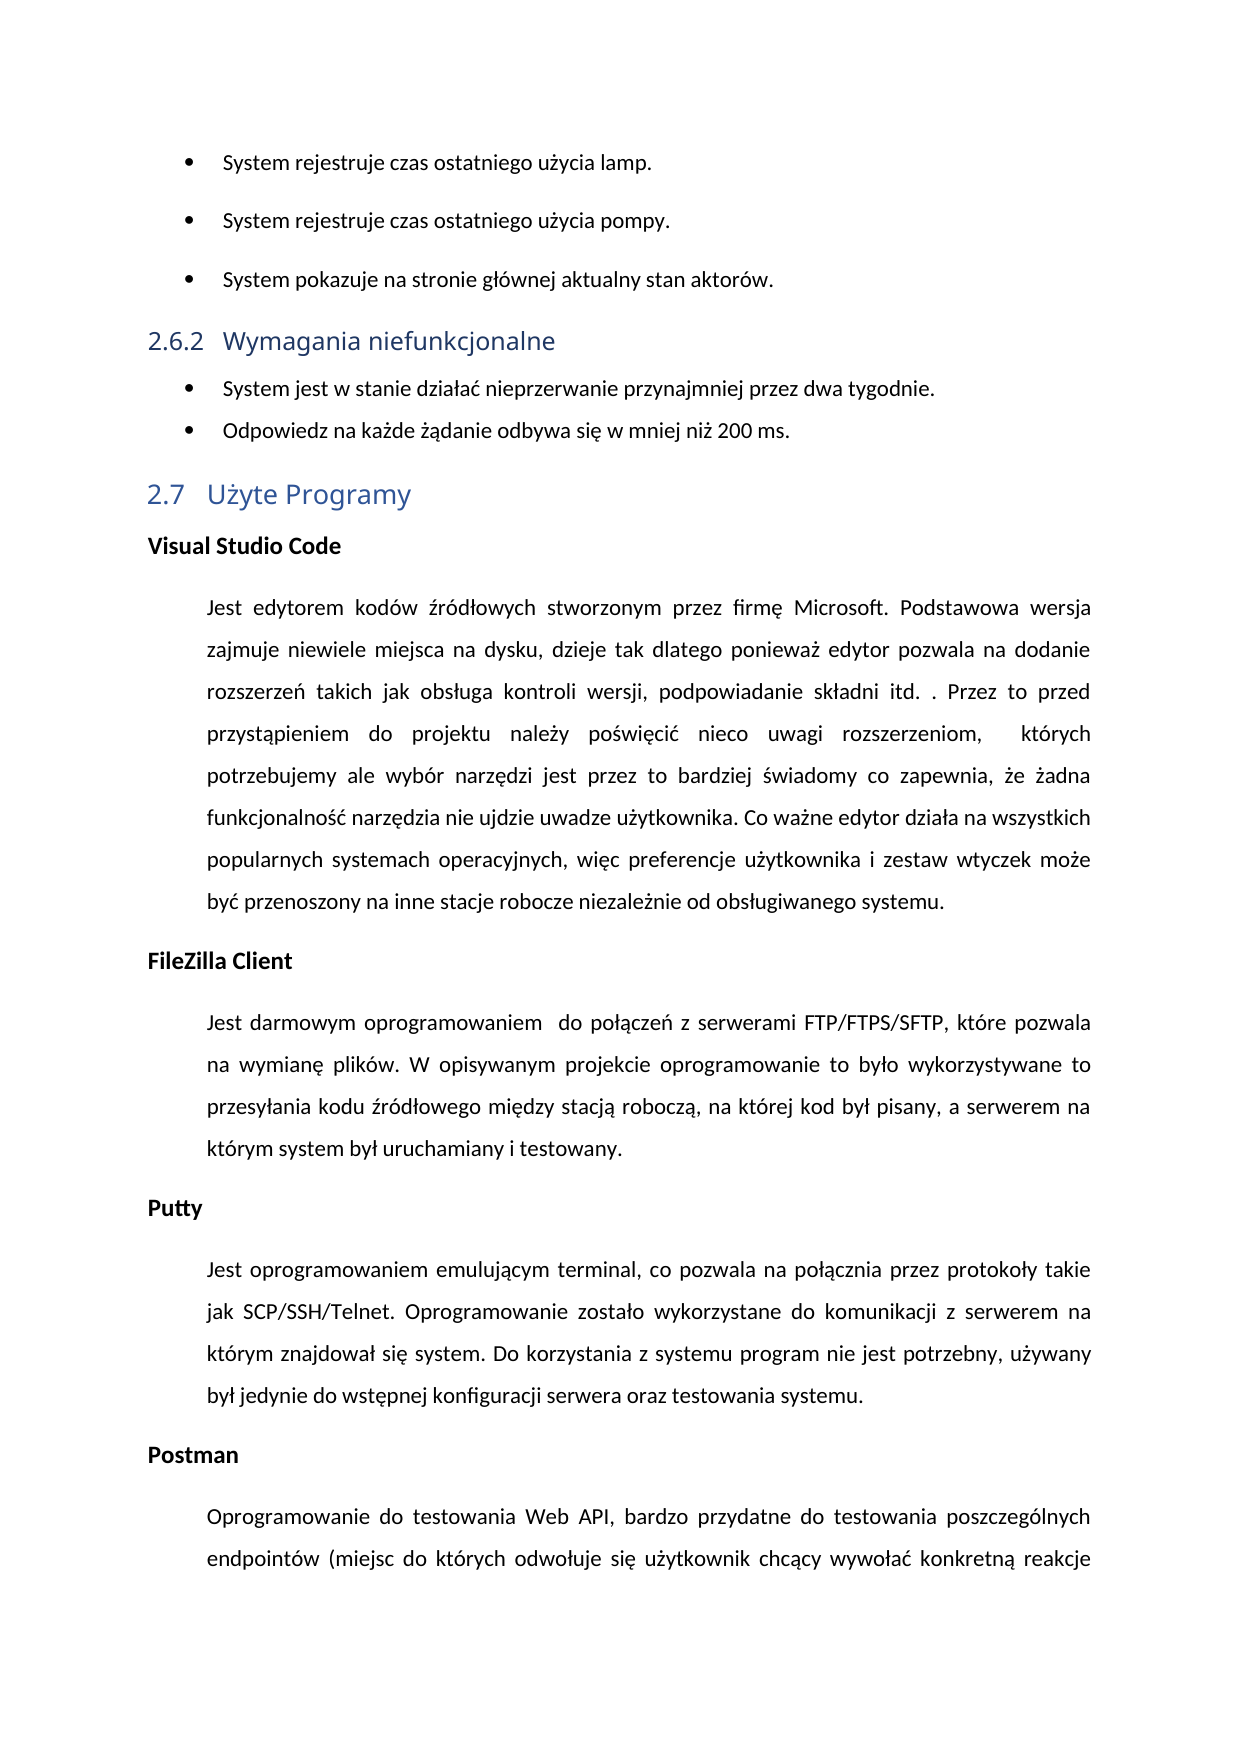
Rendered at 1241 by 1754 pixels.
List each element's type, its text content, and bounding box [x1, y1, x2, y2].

text Postman [148, 1439, 1093, 1470]
subtitle Użyte Programy [147, 475, 1093, 512]
subtitle Wymagania niefunkcjonalne [148, 323, 1093, 358]
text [207, 1502, 1093, 1572]
list Odpowiedz na każde żądanie odbywa się w mniej niż 200 ms. [185, 417, 1093, 444]
text FileZilla Client [148, 945, 1093, 976]
text Jest edytorem kodów źródłowych stworzonym przez firmę Microsoft. Podstawowa wersja zajmuje niewiele miejsca na dysku, dzieje tak dlatego ponieważ edytor pozwala na dodanie rozszerzeń takich jak obsługa kontroli wersji, podpowiadanie składni itd. . Przez to przed przystąpieniem do projektu należy poświęcić nieco uwagi rozszerzeniom, których potrzebujemy ale wybór narzędzi jest przez to bardziej świadomy co zapewnia, że żadna funkcjonalność narzędzia nie ujdzie uwadze użytkownika. Co ważne edytor działa na wszystkich popularnych systemach operacyjnych, więc preferencje użytkownika i zestaw wtyczek może być przenoszony na inne stacje robocze niezależnie od obsługiwanego systemu. [207, 593, 1093, 915]
text Visual Studio Code [148, 531, 1093, 561]
list System rejestruje czas ostatniego użycia lamp. [185, 148, 1093, 176]
list System rejestruje czas ostatniego użycia pompy. [185, 206, 1093, 234]
text Jest oprogramowaniem emulującym terminal, co pozwala na połącznia przez protokoły takie jak SCP/SSH/Telnet. Oprogramowanie zostało wykorzystane do komunikacji z serwerem na którym znajdował się system. Do korzystania z systemu program nie jest potrzebny, używany był jedynie do wstępnej konfiguracji serwera oraz testowania systemu. [207, 1255, 1093, 1409]
list System jest w stanie działać nieprzerwanie przynajmniej przez dwa tygodnie. [185, 374, 1093, 403]
text Jest darmowym oprogramowaniem do połączeń z serwerami FTP/FTPS/SFTP, które pozwala na wymianę plików. W opisywanym projekcie oprogramowanie to było wykorzystywane to przesyłania kodu źródłowego między stacją roboczą, na której kod był pisany, a serwerem na którym system był uruchamiany i testowany. [207, 1008, 1093, 1162]
text Putty [148, 1192, 1093, 1223]
list System pokazuje na stronie głównej aktualny stan aktorów. [185, 265, 1093, 293]
